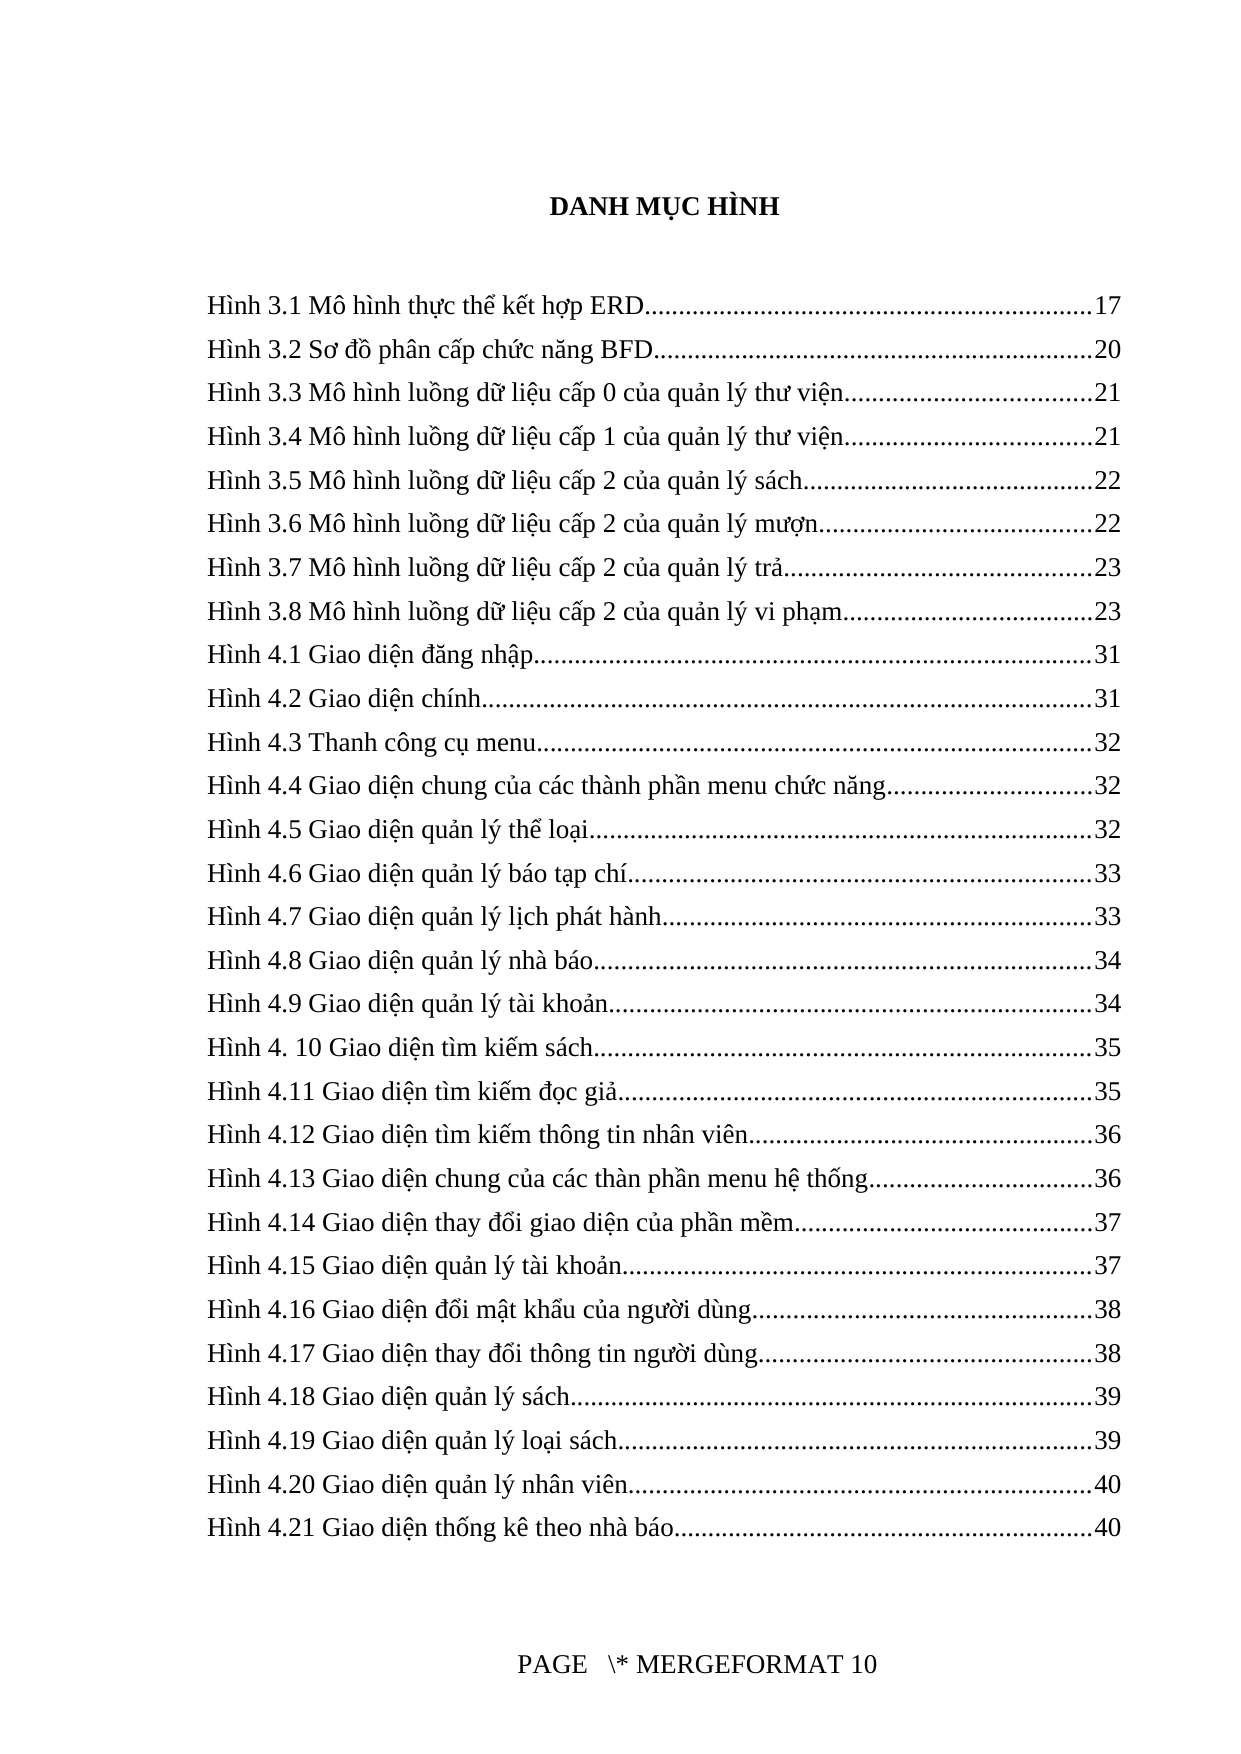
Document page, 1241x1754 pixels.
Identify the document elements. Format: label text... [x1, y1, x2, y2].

text Hình 4.2 Giao diện chính 31 [207, 682, 1122, 713]
text Hình 3.2 Sơ đồ phân cấp chức năng BFD 20 [207, 333, 1122, 364]
text Hình 4.11 Giao diện tìm kiếm đọc giả 35 [207, 1075, 1122, 1106]
text Hình 4.13 Giao diện chung của các thàn phần menu hệ thống 36 [207, 1162, 1122, 1193]
text Hình 3.8 Mô hình luồng dữ liệu cấp 2 của quản lý vi phạm 23 [207, 595, 1122, 626]
text Hình 4.8 Giao diện quản lý nhà báo 34 [207, 944, 1122, 975]
text Hình 4.15 Giao diện quản lý tài khoản 37 [207, 1249, 1122, 1281]
text Hình 3.5 Mô hình luồng dữ liệu cấp 2 của quản lý sách 22 [207, 464, 1122, 495]
text Hình 4.5 Giao diện quản lý thể loại 32 [207, 813, 1122, 844]
text Hình 4.20 Giao diện quản lý nhân viên 40 [207, 1468, 1122, 1499]
text Hình 4.3 Thanh công cụ menu 32 [207, 726, 1122, 757]
text Hình 4. 10 Giao diện tìm kiếm sách 35 [207, 1031, 1122, 1062]
text Hình 4.21 Giao diện thống kê theo nhà báo 40 [207, 1511, 1122, 1542]
text Hình 4.19 Giao diện quản lý loại sách 39 [207, 1424, 1122, 1455]
text Hình 3.1 Mô hình thực thể kết hợp ERD 17 [207, 289, 1122, 320]
text Hình 4.12 Giao diện tìm kiếm thông tin nhân viên 36 [207, 1118, 1122, 1150]
text Hình 4.1 Giao diện đăng nhập 31 [207, 638, 1122, 669]
text Hình 3.3 Mô hình luồng dữ liệu cấp 0 của quản lý thư viện 21 [207, 377, 1122, 408]
text Hình 4.9 Giao diện quản lý tài khoản 34 [207, 988, 1122, 1019]
text Hình 4.18 Giao diện quản lý sách 39 [207, 1380, 1122, 1412]
text Hình 4.7 Giao diện quản lý lịch phát hành 33 [207, 900, 1122, 931]
text Hình 4.4 Giao diện chung của các thành phần menu chức năng 32 [207, 769, 1122, 801]
text Hình 4.17 Giao diện thay đổi thông tin người dùng 38 [207, 1337, 1122, 1368]
text Hình 4.6 Giao diện quản lý báo tạp chí 33 [207, 857, 1122, 888]
text Hình 3.6 Mô hình luồng dữ liệu cấp 2 của quản lý mượn 22 [207, 507, 1122, 539]
text Hình 3.7 Mô hình luồng dữ liệu cấp 2 của quản lý trả 23 [207, 551, 1122, 582]
text Hình 4.14 Giao diện thay đổi giao diện của phần mềm 37 [207, 1206, 1122, 1237]
text Hình 4.16 Giao diện đổi mật khẩu của người dùng 38 [207, 1293, 1122, 1324]
text DANH MỤC HÌNH [207, 190, 1122, 221]
text Hình 3.4 Mô hình luồng dữ liệu cấp 1 của quản lý thư viện 21 [207, 420, 1122, 451]
